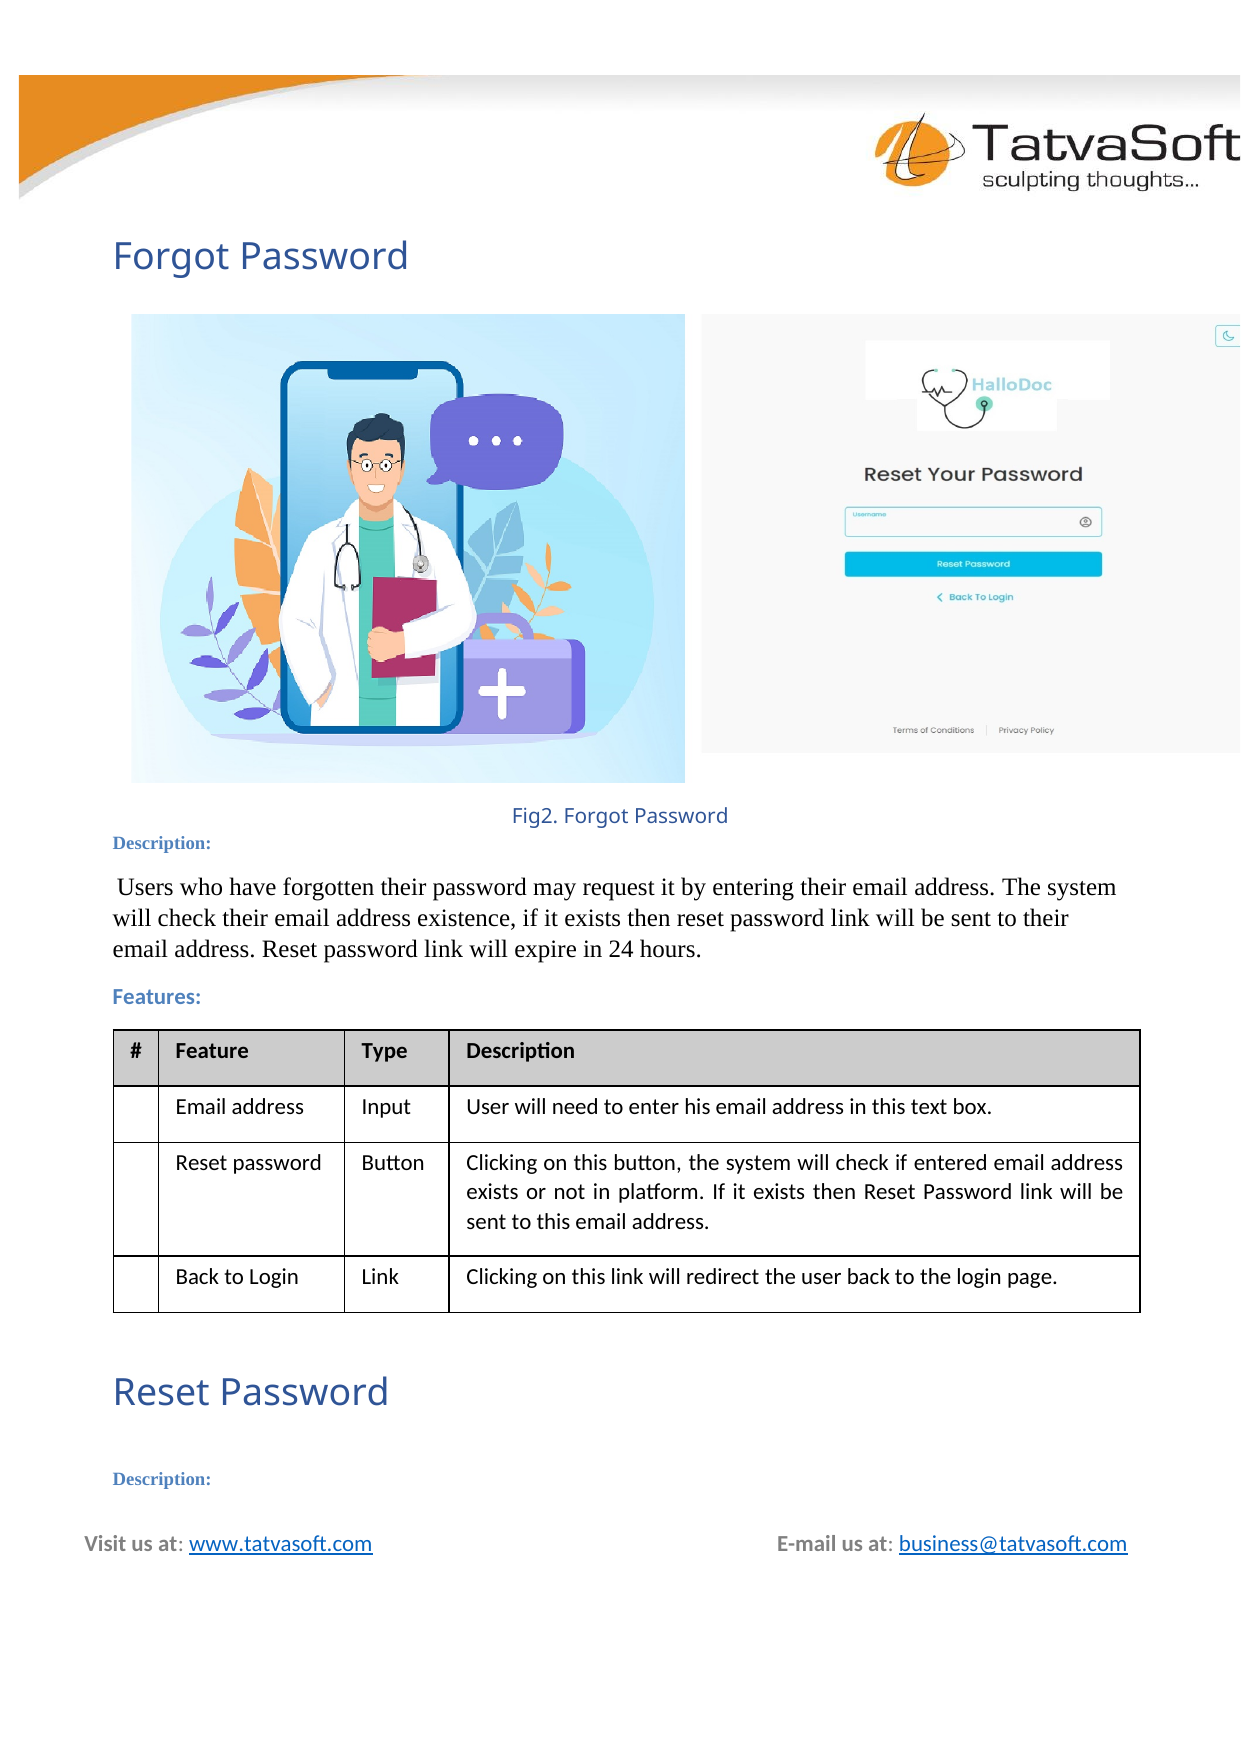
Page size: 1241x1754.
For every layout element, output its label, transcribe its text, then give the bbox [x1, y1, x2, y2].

table_header Type [345, 1031, 448, 1085]
subtitle Forgot Password [112, 230, 1128, 281]
subtitle Reset Password [112, 1366, 1128, 1417]
table_header Description [450, 1031, 1139, 1085]
table_cell [114, 1257, 158, 1312]
table_cell Clicking on this button, the system will check if entered email address exists or not in platform. If it exists then Reset Password link will be sent to this email address. [450, 1143, 1139, 1255]
text Description: [112, 832, 1128, 854]
table_cell Clicking on this link will redirect the user back to the login page. [450, 1257, 1139, 1312]
table_cell [114, 1143, 158, 1255]
table_cell Back to Login [159, 1257, 344, 1312]
table_cell User will need to enter his email address in this text box. [450, 1087, 1139, 1141]
table_cell [114, 1087, 158, 1141]
table_cell Button [345, 1143, 448, 1255]
text Features: [112, 982, 1128, 1010]
table_header # [114, 1031, 158, 1085]
table_cell Link [345, 1257, 448, 1312]
table_cell Email address [159, 1087, 344, 1141]
table_header Feature [159, 1031, 344, 1085]
subtitle Fig2. Forgot Password [112, 802, 1128, 830]
table_cell Input [345, 1087, 448, 1141]
table_cell Reset password [159, 1143, 344, 1255]
text Users who have forgotten their password may request it by entering their email address. The system will check their email address existence, if it exists then reset password link will be sent to their email address. Reset password link will expire in 24 hours. [112, 872, 1128, 963]
text Description: [112, 1467, 1128, 1489]
